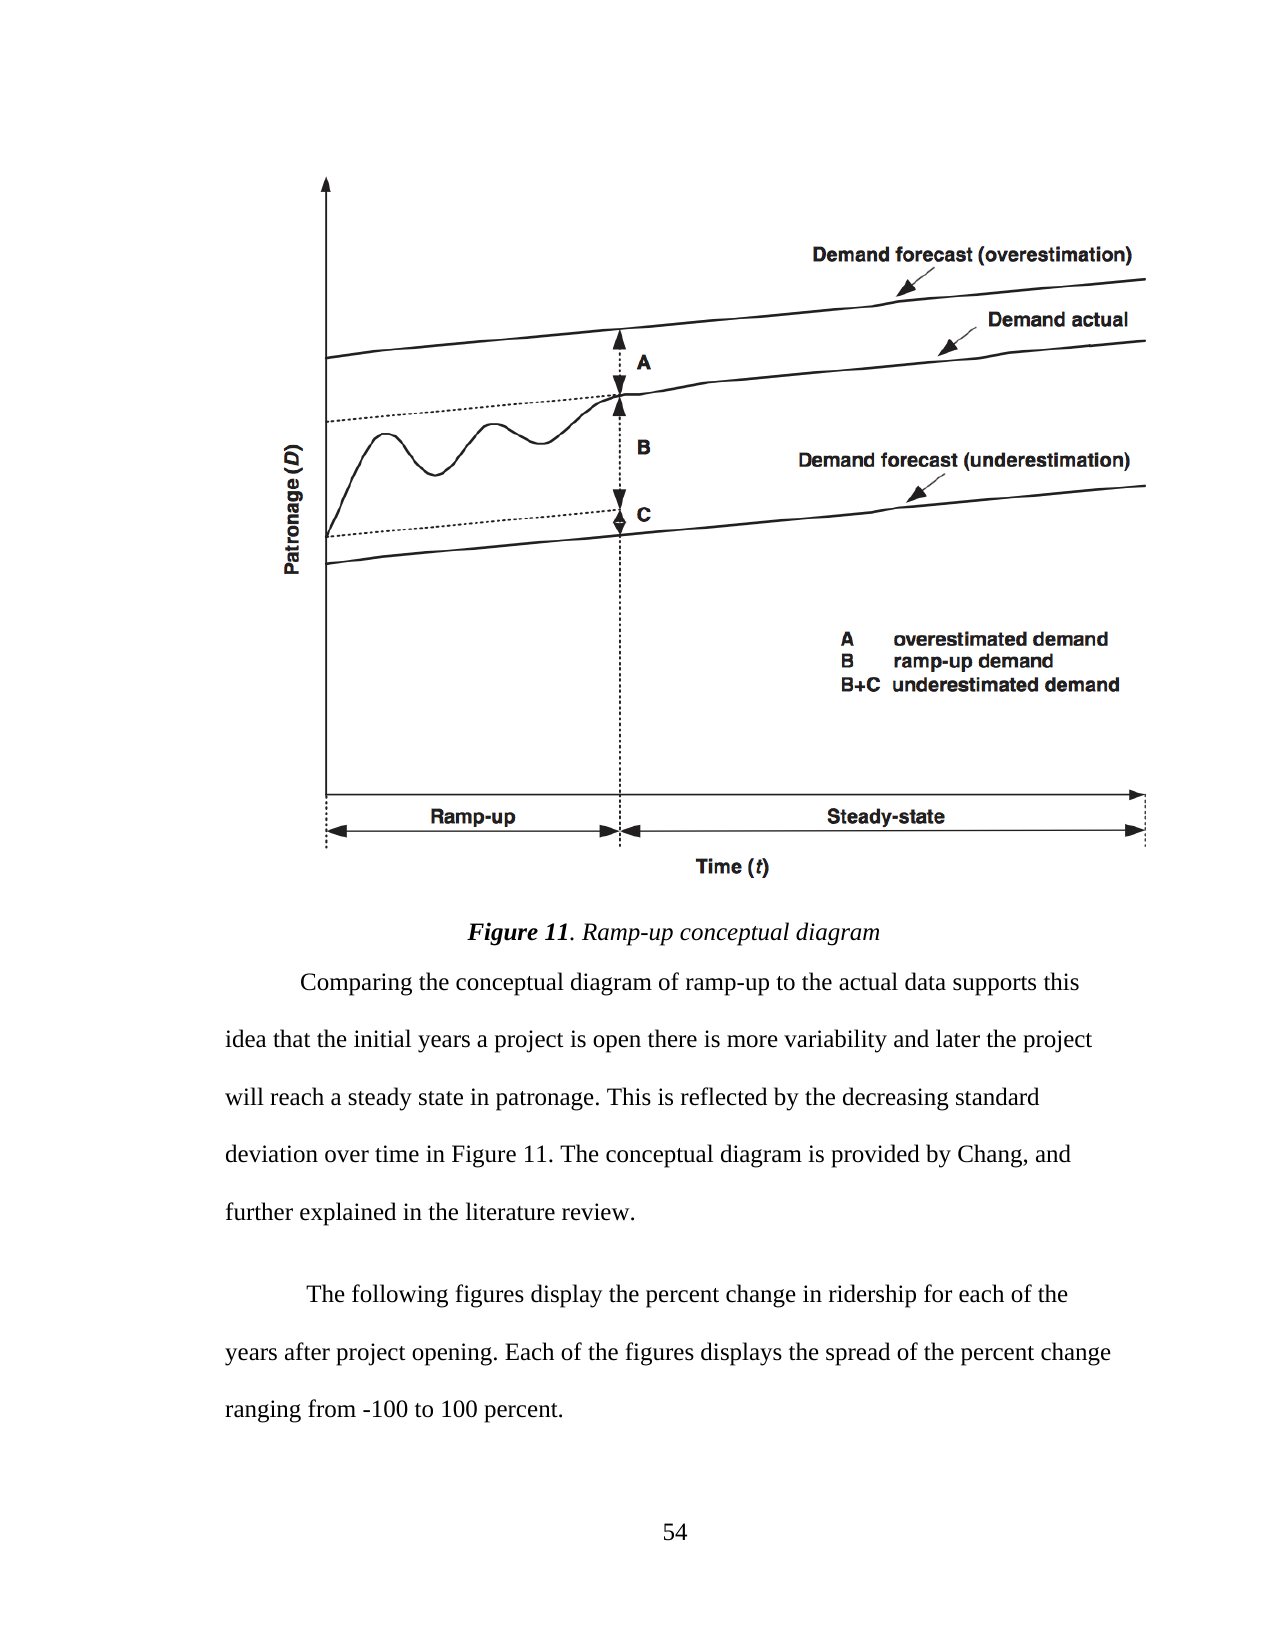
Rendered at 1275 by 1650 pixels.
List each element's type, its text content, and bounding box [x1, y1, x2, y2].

text Figure 11. Ramp-up conceptual diagram [225, 917, 1125, 946]
text The following figures display the percent change in ridership for each of the years after project opening. Each of the figures displays the spread of the percent change ranging from -100 to 100 percent. [225, 1279, 1125, 1423]
picture [225, 150, 1275, 889]
text Comparing the conceptual diagram of ramp-up to the actual data supports this idea that the initial years a project is open there is more variability and later the project will reach a steady state in patronage. This is reflected by the decreasing standard deviation over time in Figure 11. The conceptual diagram is provided by Chang, and further explained in the literature review. [225, 967, 1125, 1226]
